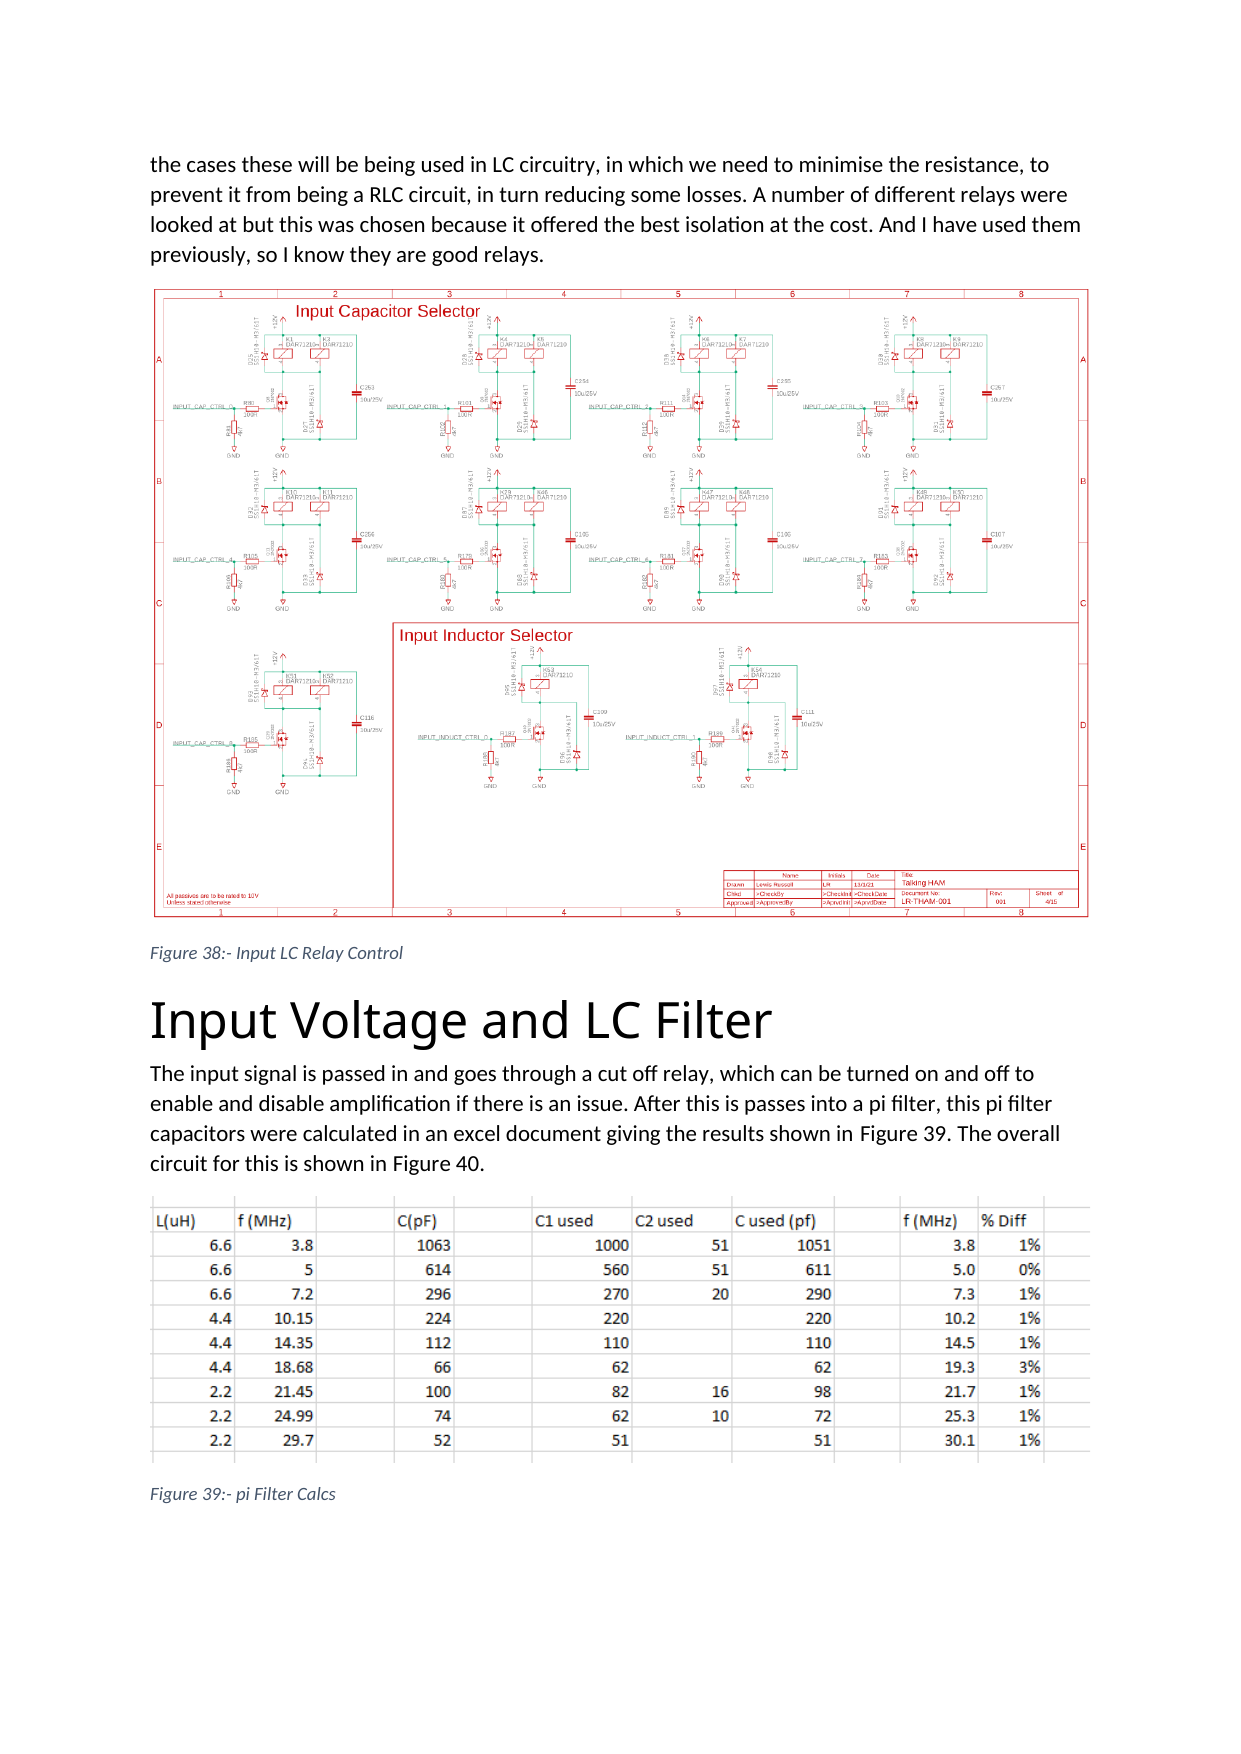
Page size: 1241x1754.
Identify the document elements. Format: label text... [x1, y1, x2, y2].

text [150, 150, 1090, 269]
text Figure 38:- Input LC Relay Control [150, 942, 1090, 964]
picture [150, 287, 1091, 923]
text Figure 39:- pi Filter Calcs [150, 1482, 1090, 1505]
picture [150, 1196, 1091, 1463]
text The input signal is passed in and goes through a cut off relay, which can be turned on and off to enable and disable amplification if there is an issue. After this is passes into a pi filter, this pi filter capacitors were calculated in an excel document giving the results shown in Figure 39. The overall circuit for this is shown in Figure 40. [150, 1059, 1090, 1177]
subtitle Input Voltage and LC Filter [150, 985, 1090, 1053]
